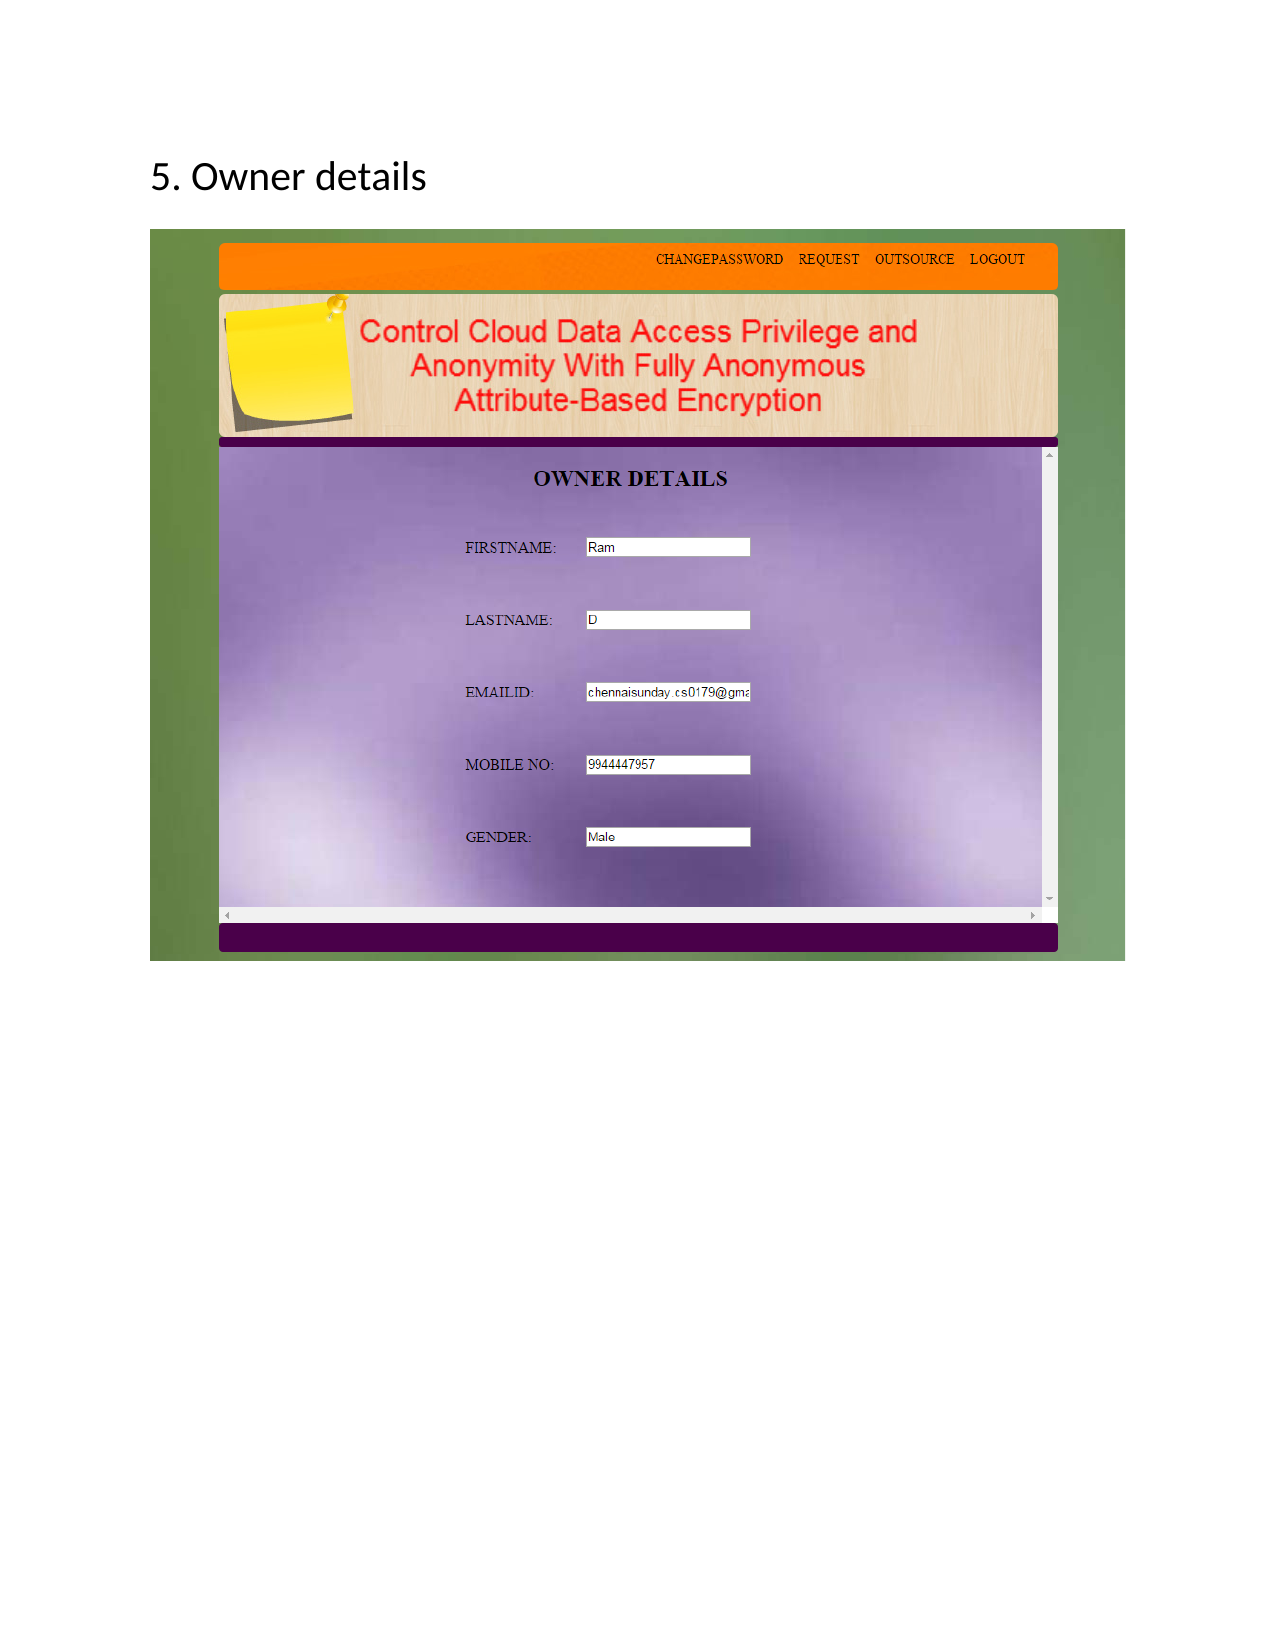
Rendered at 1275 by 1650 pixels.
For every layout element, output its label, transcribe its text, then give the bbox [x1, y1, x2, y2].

text 5. Owner details [150, 150, 1125, 201]
picture [150, 229, 1125, 961]
